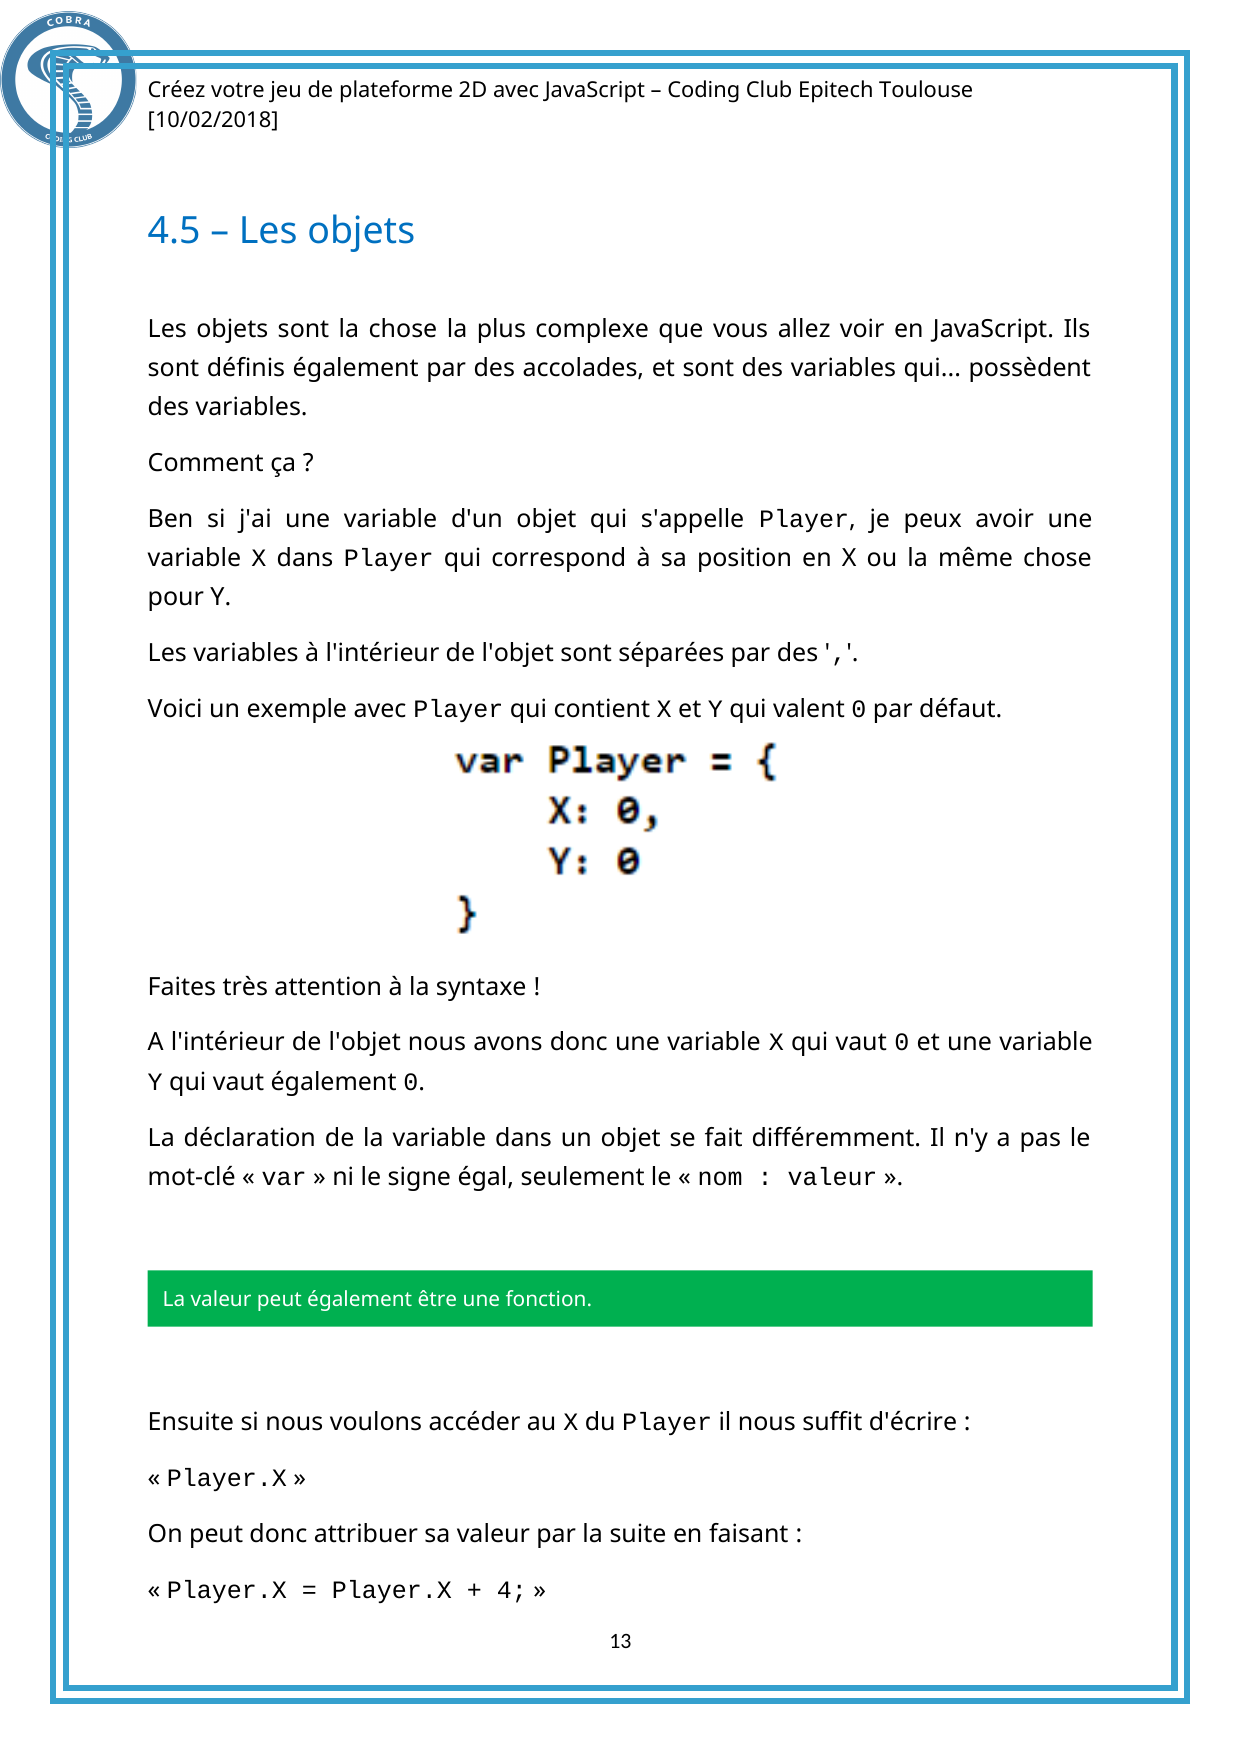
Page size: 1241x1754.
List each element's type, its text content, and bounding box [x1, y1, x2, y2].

text « Player.X = Player.X + 4; » [147, 1571, 1093, 1606]
text Voici un exemple avec Player qui contient X et Y qui valent 0 par défaut. [147, 691, 1093, 725]
picture [453, 736, 787, 942]
subtitle 4.5 – Les objets [147, 203, 1093, 254]
text A l'intérieur de l'objet nous avons donc une variable X qui vaut 0 et une variable Y qui vaut également 0. [147, 1024, 1093, 1098]
text On peut donc attribuer sa valeur par la suite en faisant : [147, 1515, 1093, 1549]
text Ben si j'ai une variable d'un objet qui s'appelle Player, je peux avoir une variable X dans Player qui correspond à sa position en X ou la même chose pour Y. [147, 500, 1093, 613]
text Les variables à l'intérieur de l'objet sont séparées par des ','. [147, 635, 1093, 669]
text Comment ça ? [147, 444, 1093, 478]
text Les objets sont la chose la plus complexe que vous allez voir en JavaScript. Ils sont définis également par des accolades, et sont des variables qui... possèdent des variables. [147, 310, 1093, 423]
text Ensuite si nous voulons accéder au X du Player il nous suffit d'écrire : [147, 1403, 1093, 1438]
text « Player.X » [147, 1459, 1093, 1494]
text La déclaration de la variable dans un objet se fait différemment. Il n'y a pas le mot-clé « var » ni le signe égal, seulement le « nom : valeur ». [147, 1119, 1093, 1193]
